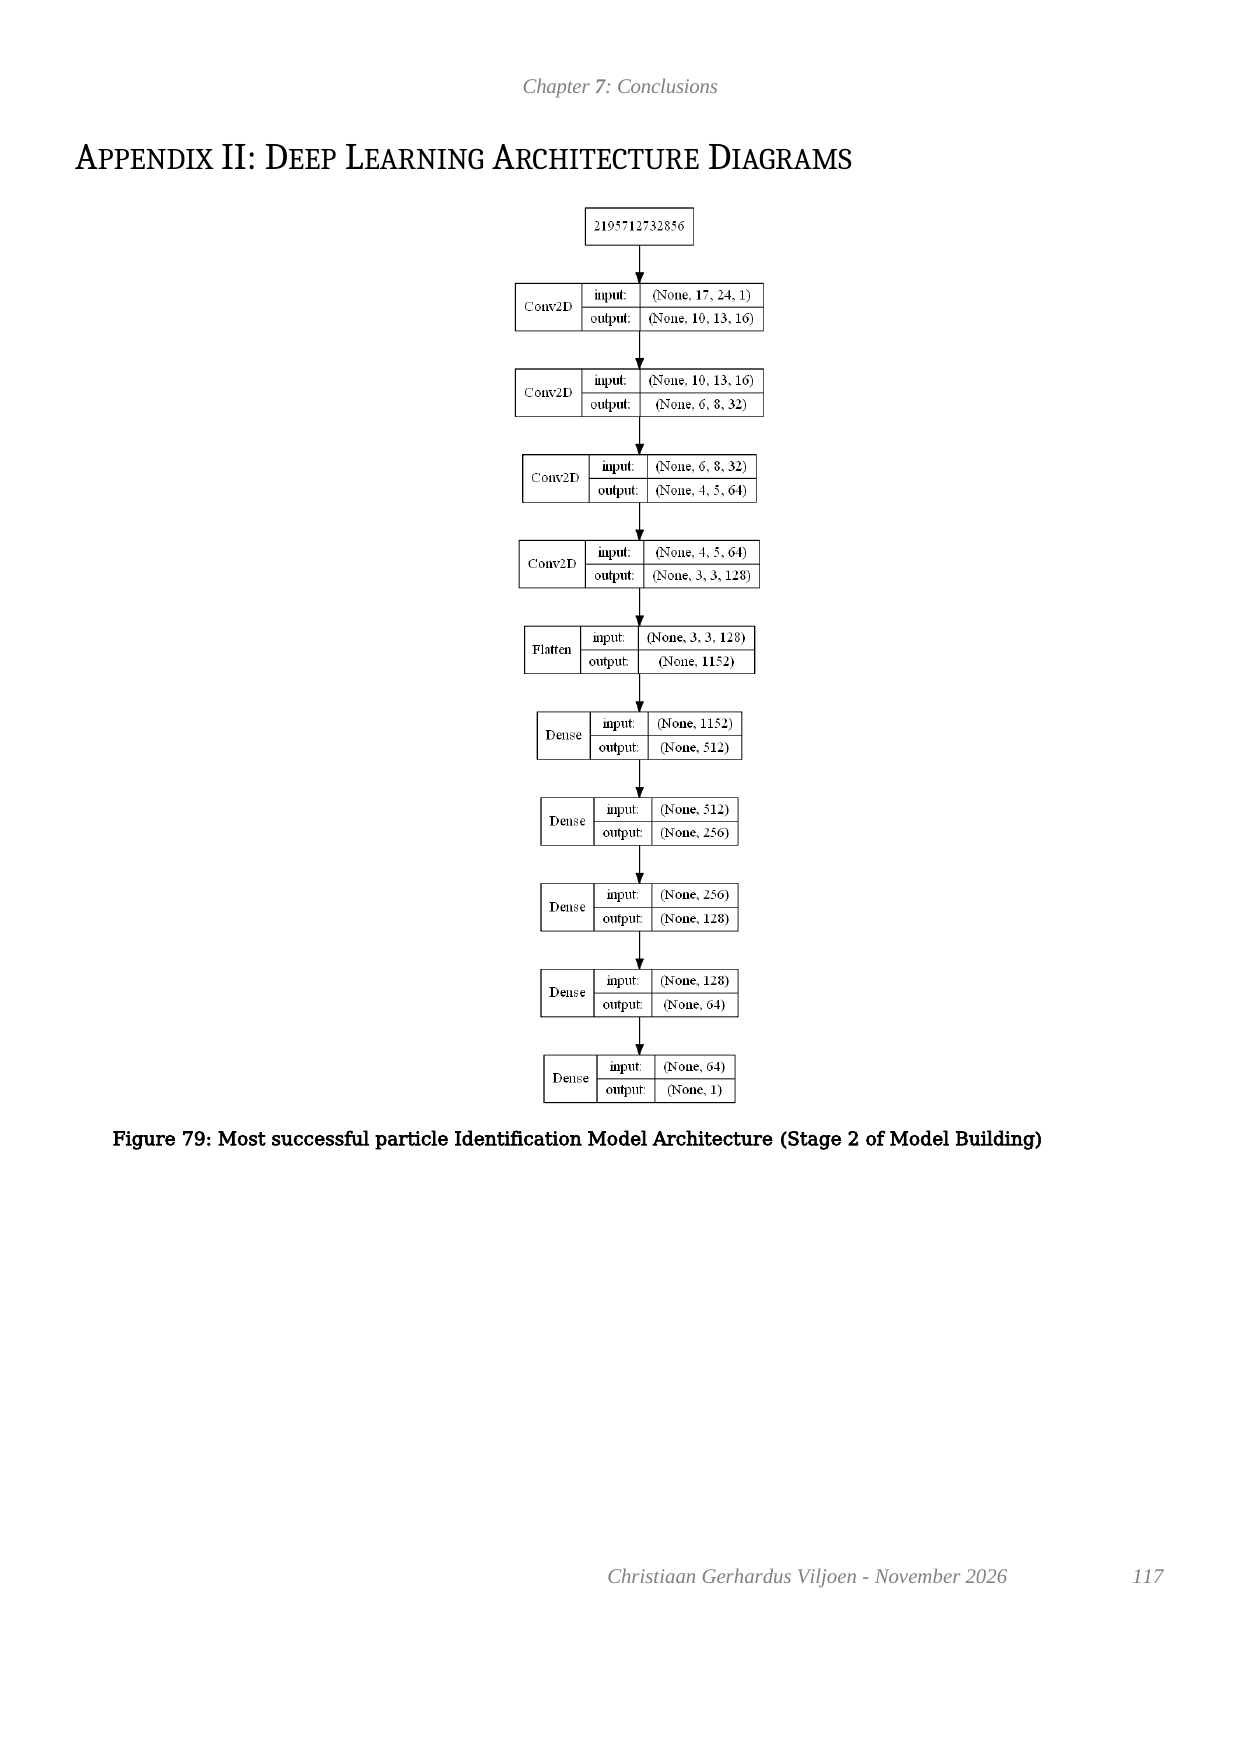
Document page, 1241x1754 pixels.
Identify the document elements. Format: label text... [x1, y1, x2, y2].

subtitle Appendix II: Deep Learning Architecture Diagrams [75, 135, 1165, 178]
picture [511, 203, 767, 1107]
text Figure 79: Most successful particle Identification Model Architecture (Stage 2 of Model Building) [112, 1126, 1165, 1149]
